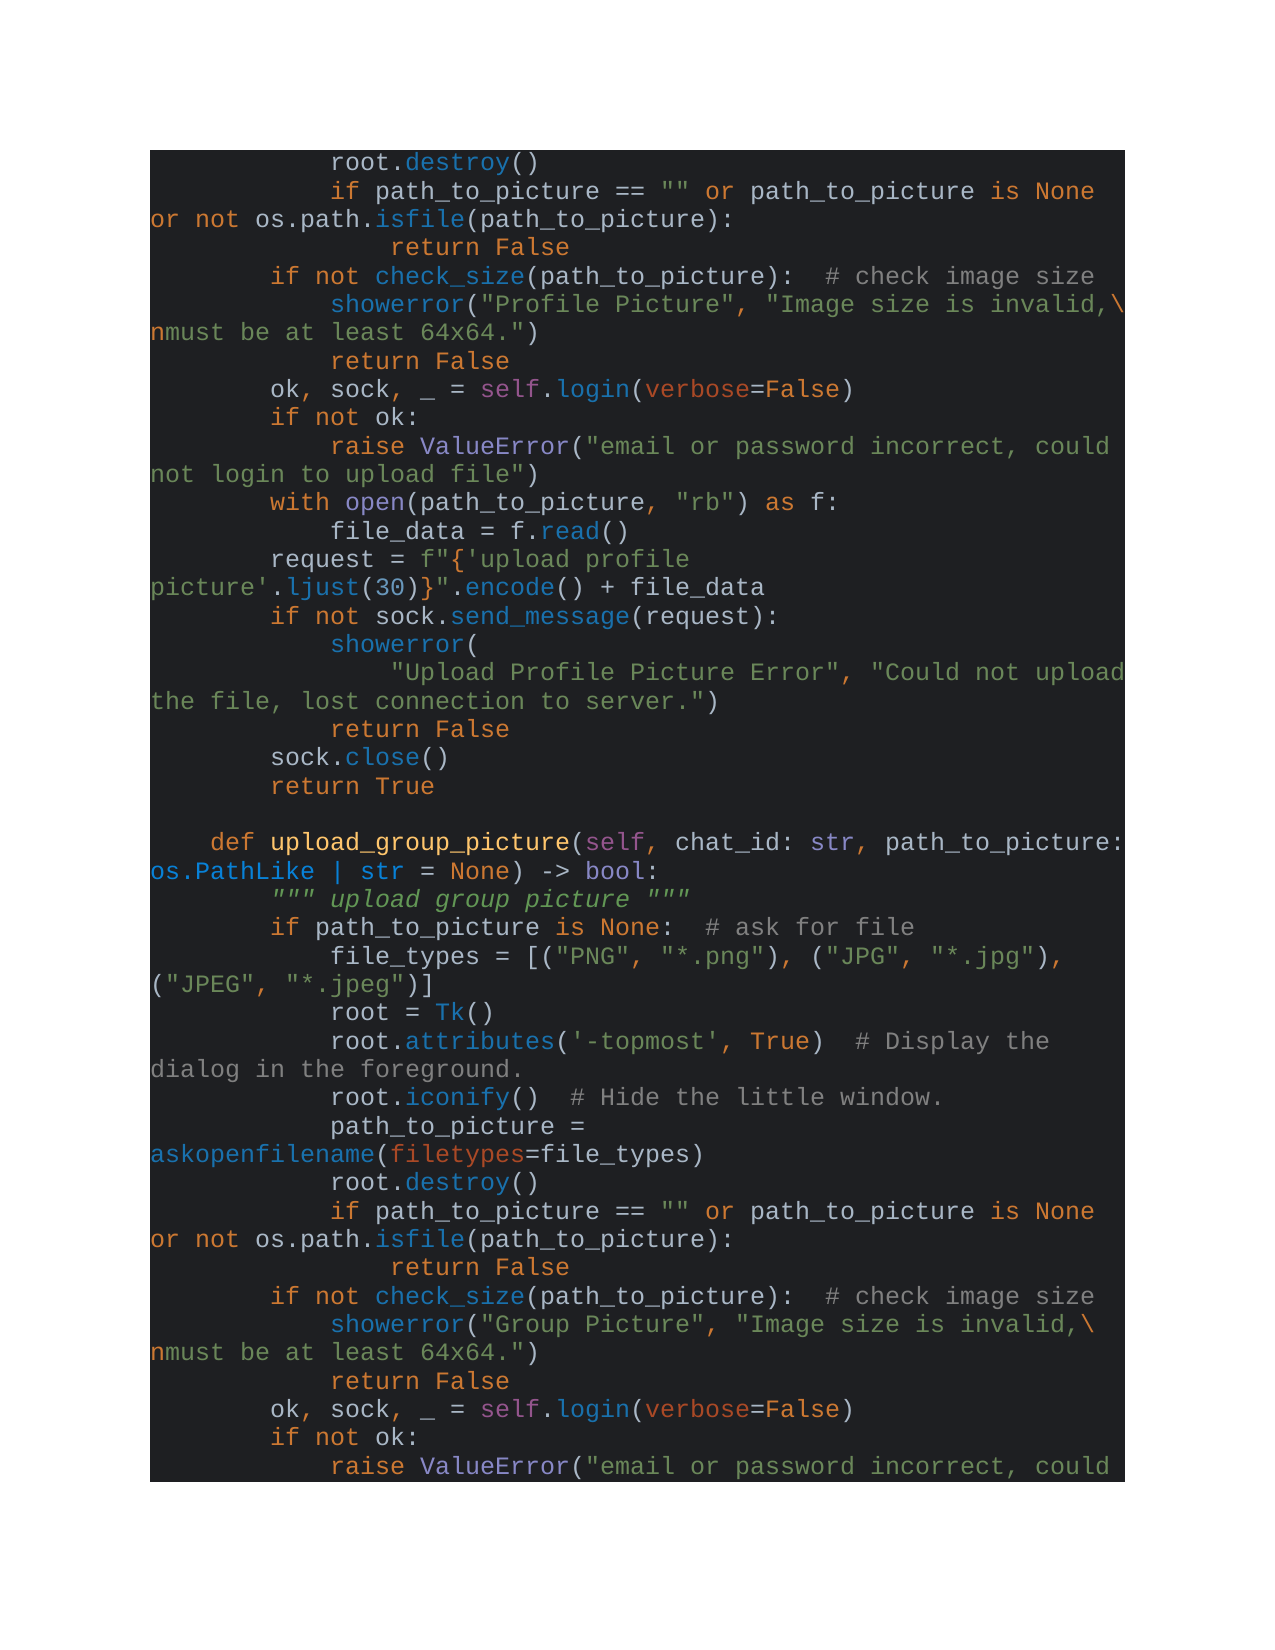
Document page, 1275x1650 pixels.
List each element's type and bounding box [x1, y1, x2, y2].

text [150, 150, 1125, 1482]
